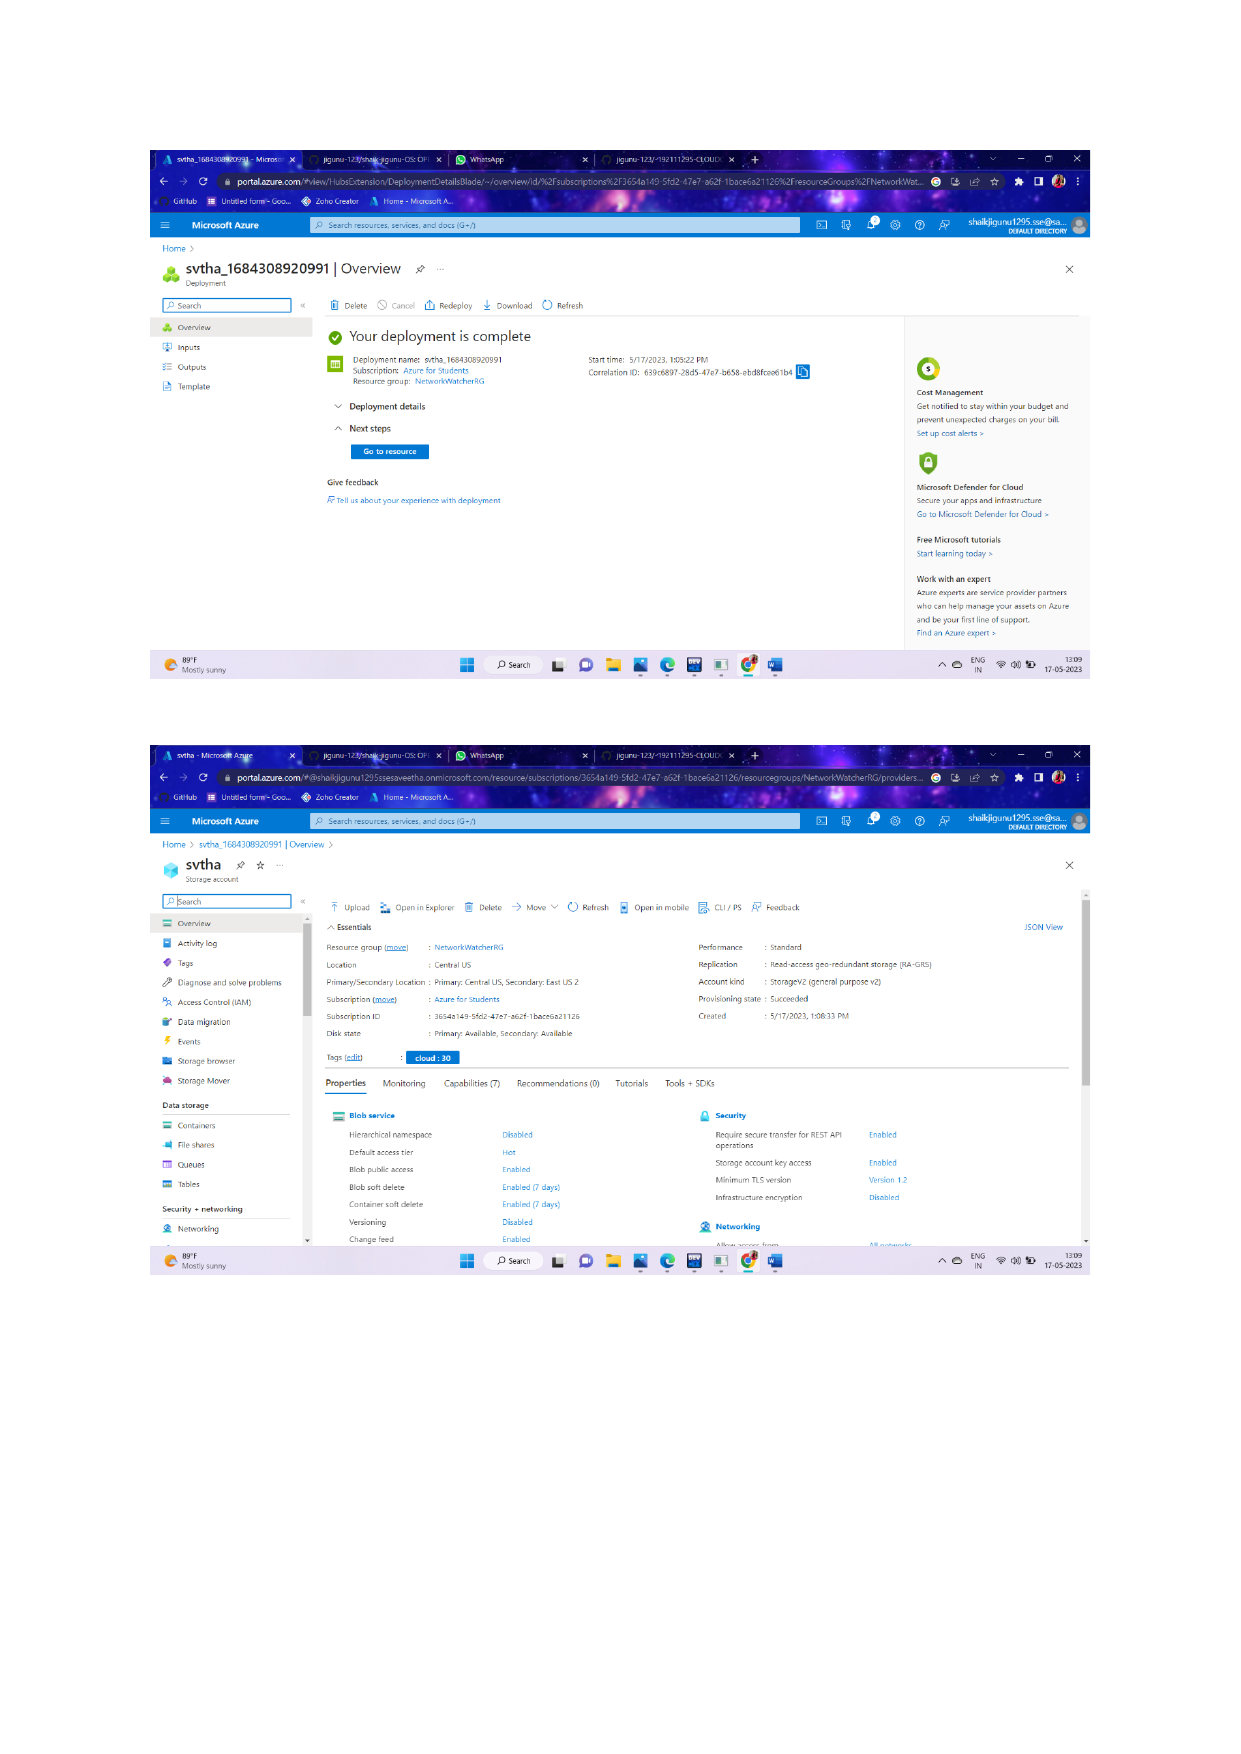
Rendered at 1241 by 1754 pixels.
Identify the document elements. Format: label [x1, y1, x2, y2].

picture [150, 150, 1091, 679]
picture [150, 745, 1091, 1275]
